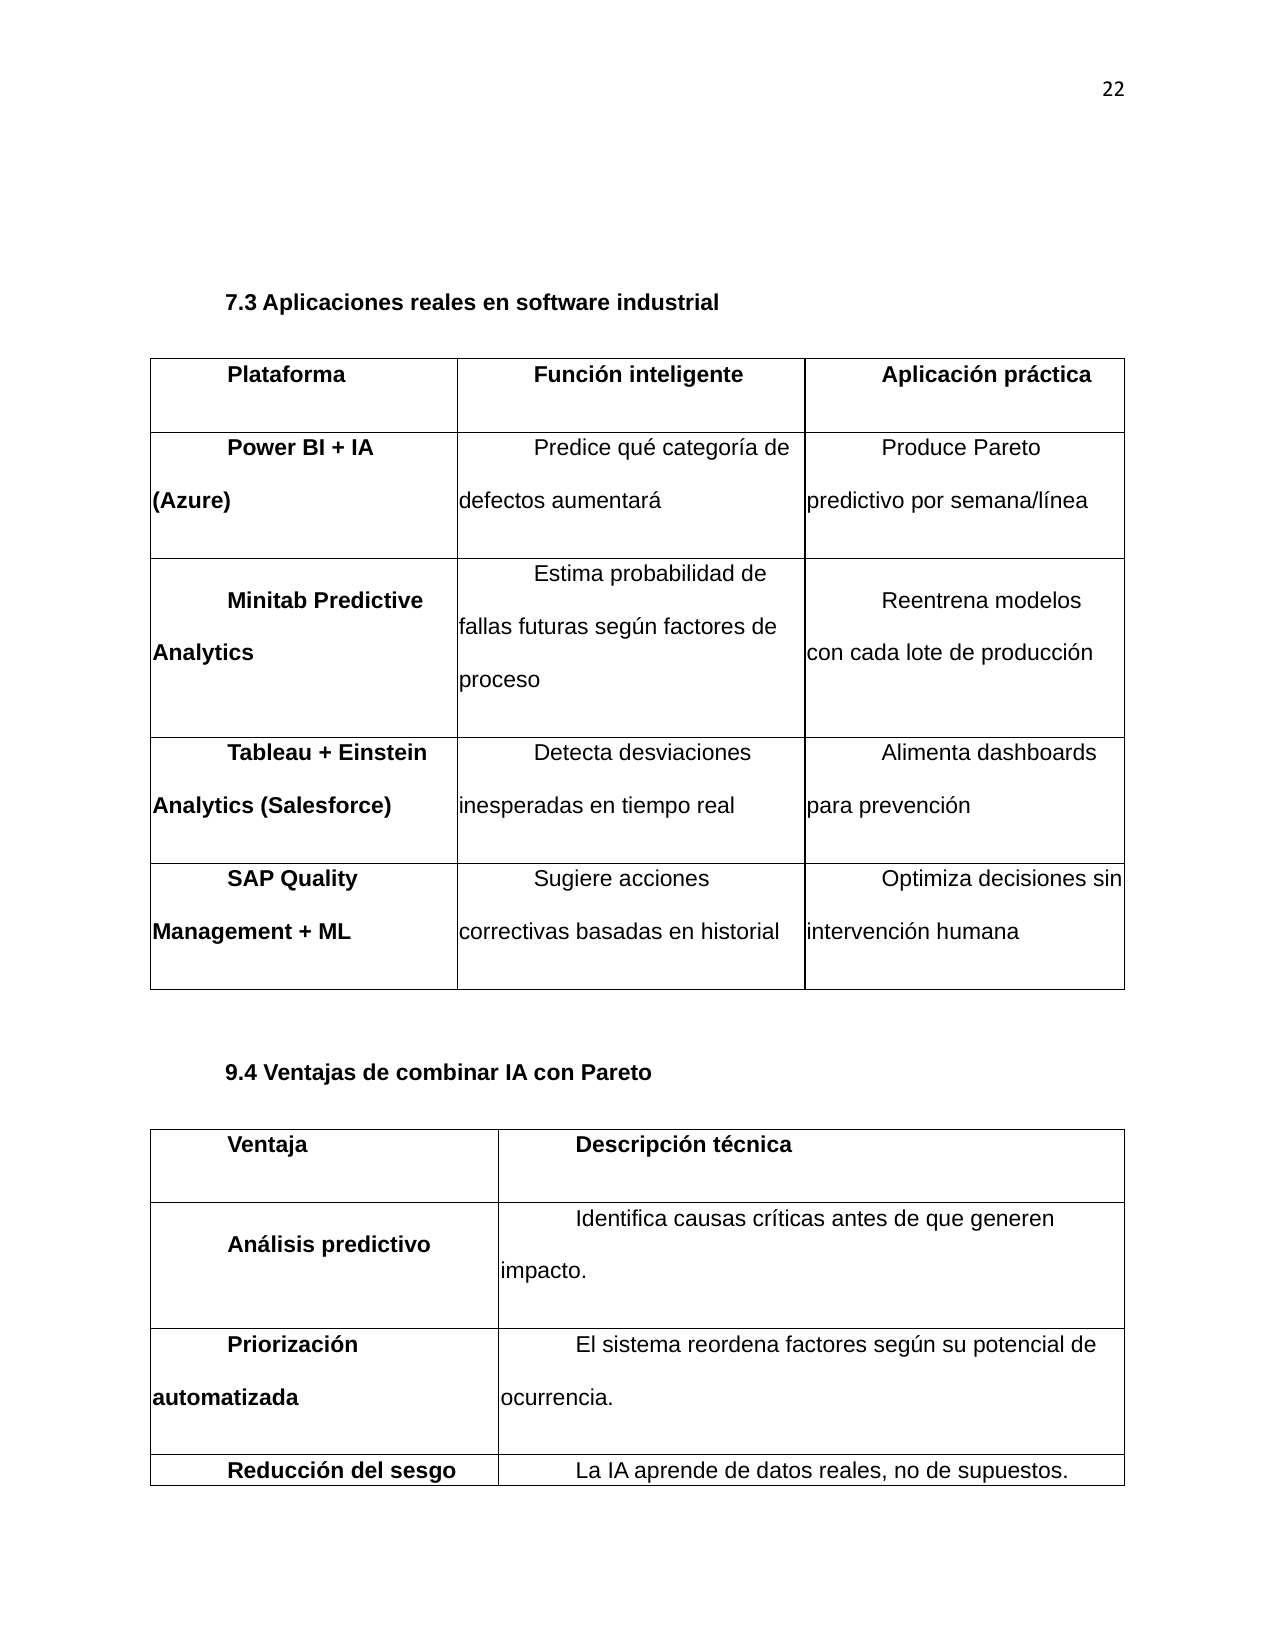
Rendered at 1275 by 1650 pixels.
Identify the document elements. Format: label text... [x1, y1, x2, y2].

table_cell Reentrena modelos con cada lote de producción [806, 559, 1124, 737]
text 9.4 Ventajas de combinar IA con Pareto [150, 1059, 1125, 1086]
table_header Aplicación práctica [806, 359, 1124, 432]
table_cell El sistema reordena factores según su potencial de ocurrencia. [499, 1329, 1124, 1454]
table_cell Reducción del sesgo humano [151, 1455, 498, 1485]
table_cell Identifica causas críticas antes de que generen impacto. [499, 1203, 1124, 1328]
table_cell Tableau + Einstein Analytics (Salesforce) [151, 738, 457, 863]
table_cell SAP Quality Management + ML [151, 864, 457, 989]
table_cell Produce Pareto predictivo por semana/línea [806, 433, 1124, 558]
subtitle 7.3 Aplicaciones reales en software industrial [150, 289, 1125, 315]
table_cell Detecta desviaciones inesperadas en tiempo real [458, 738, 804, 863]
table_cell Priorización automatizada [151, 1329, 498, 1454]
table_header Plataforma [151, 359, 457, 432]
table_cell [499, 1455, 1124, 1485]
table_header Ventaja [151, 1130, 498, 1202]
table_cell Minitab Predictive Analytics [151, 559, 457, 737]
table_cell Estima probabilidad de fallas futuras según factores de proceso [458, 559, 804, 737]
table_cell Predice qué categoría de defectos aumentará [458, 433, 804, 558]
table_cell Sugiere acciones correctivas basadas en historial [458, 864, 804, 989]
table_cell Optimiza decisiones sin intervención humana [806, 864, 1124, 989]
table_header Función inteligente [458, 359, 804, 432]
table_cell Análisis predictivo [151, 1203, 498, 1328]
table_cell Power BI + IA (Azure) [151, 433, 457, 558]
table_cell Alimenta dashboards para prevención [806, 738, 1124, 863]
table_header Descripción técnica [499, 1130, 1124, 1202]
